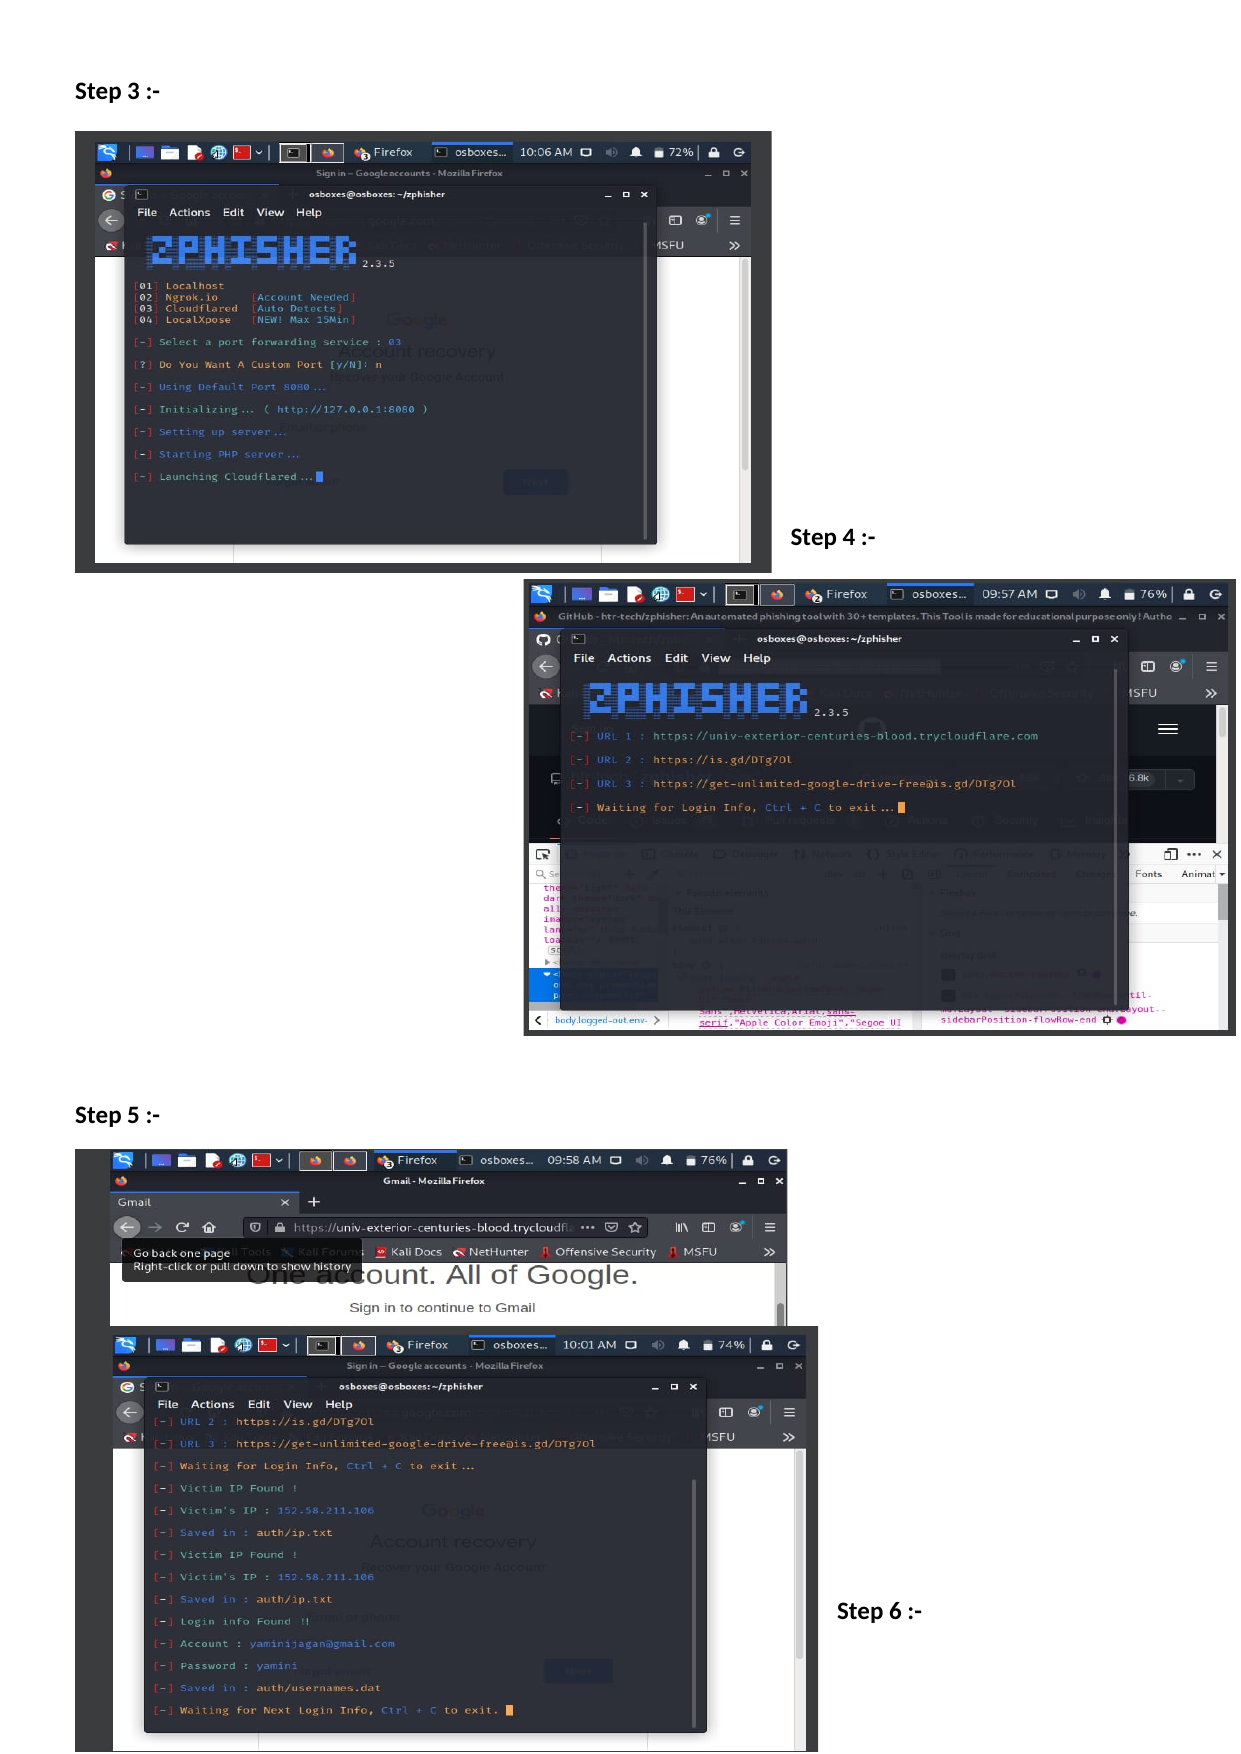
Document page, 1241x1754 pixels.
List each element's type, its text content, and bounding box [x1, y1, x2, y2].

text Step 4 :- [772, 521, 1165, 552]
text Step 3 :- [75, 75, 1165, 106]
text Step 6 :- [819, 1595, 1165, 1626]
text Step 5 :- [75, 1099, 1165, 1130]
